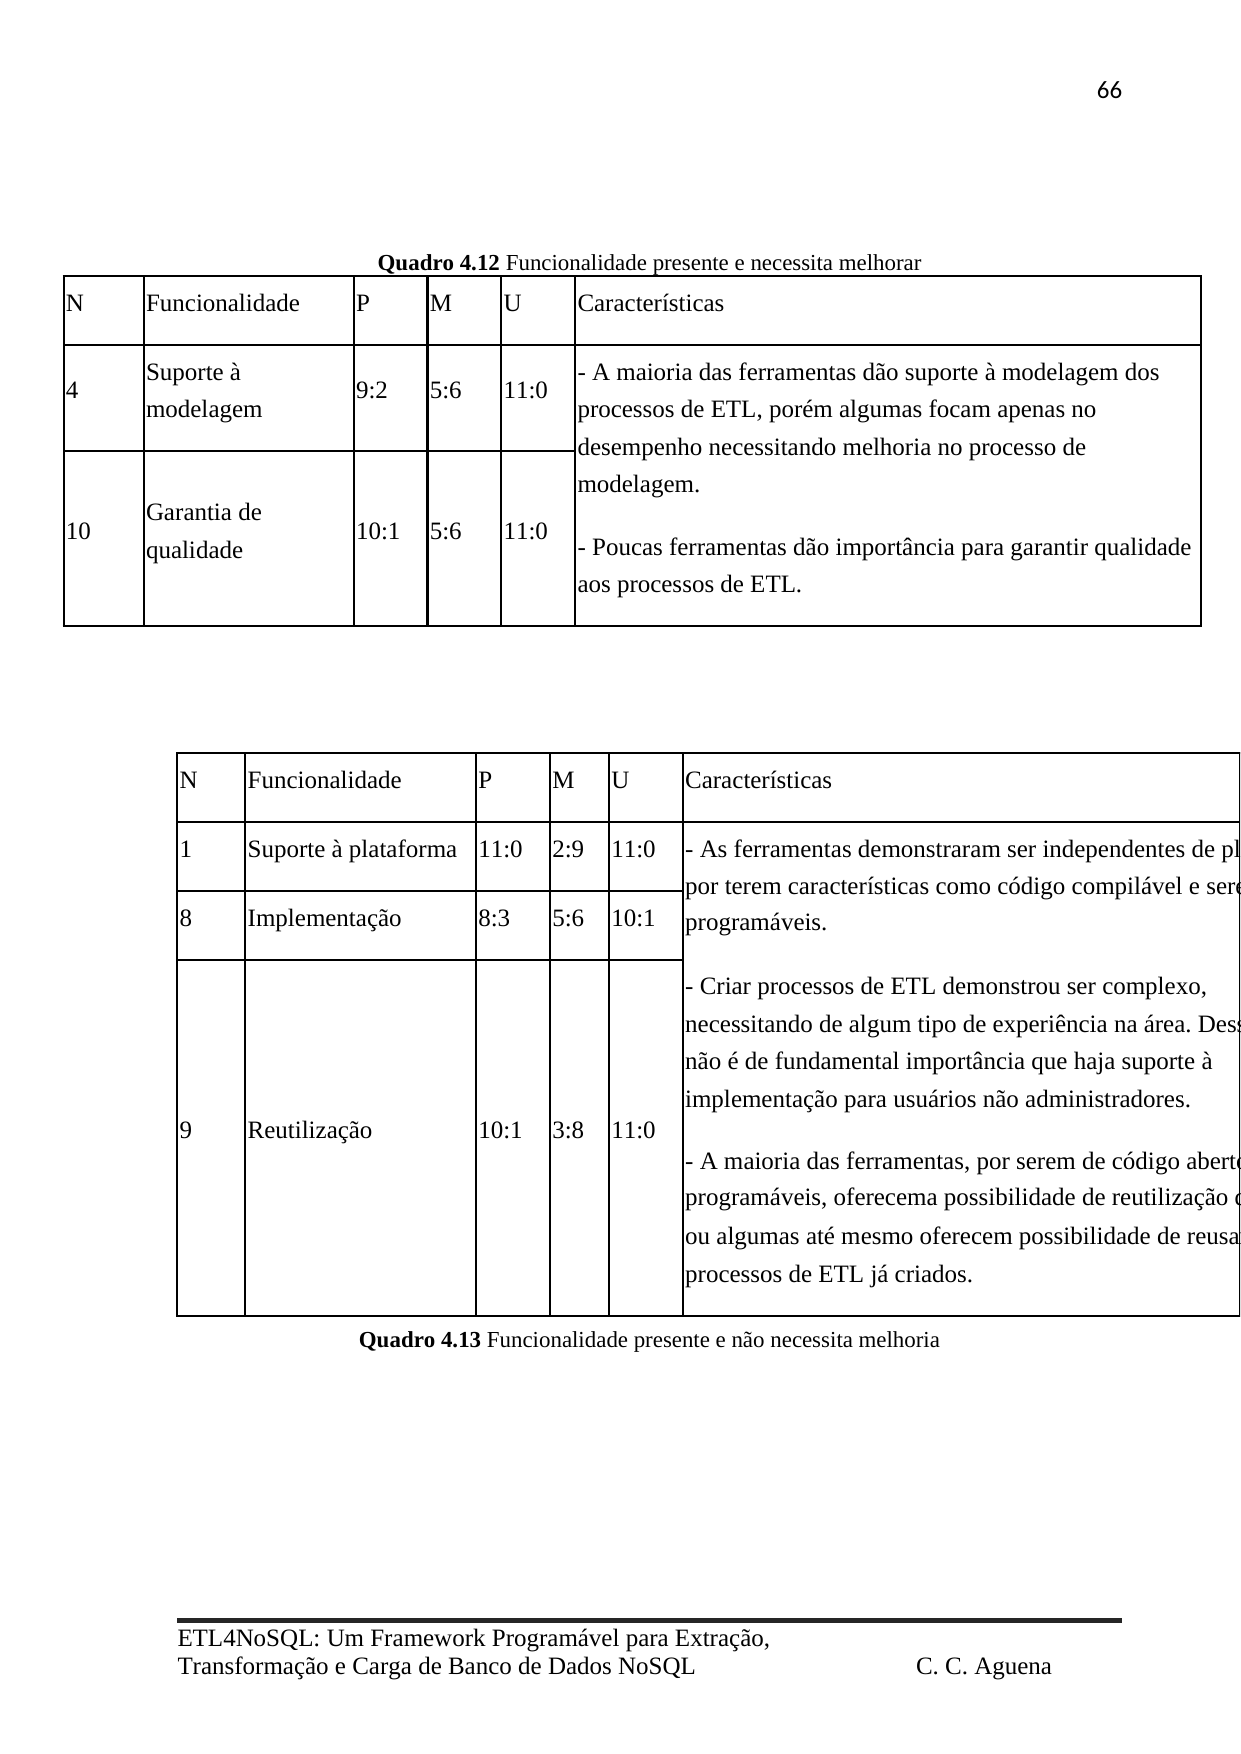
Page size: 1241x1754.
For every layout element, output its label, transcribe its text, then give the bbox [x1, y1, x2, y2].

table_cell 11:0 [610, 961, 682, 1315]
table_cell 11:0 [610, 823, 682, 890]
table_cell 3:8 [551, 961, 608, 1315]
table_cell 8 [178, 892, 244, 958]
table_cell 8:3 [477, 892, 549, 958]
table_cell 11:0 [502, 452, 574, 625]
text Quadro 4.12 Funcionalidade presente e necessita melhorar [177, 240, 1122, 275]
table_cell 9 [178, 961, 244, 1315]
table_cell 5:6 [429, 346, 500, 450]
table_header M [429, 277, 500, 344]
table_cell 5:6 [551, 892, 608, 958]
table_header U [502, 277, 574, 344]
table_cell Suporte à modelagem [145, 346, 353, 450]
table_cell 1 [178, 823, 244, 890]
table_header U [610, 754, 682, 821]
table_cell 2:9 [551, 823, 608, 890]
table_cell Suporte à plataforma [246, 823, 475, 890]
table_cell 11:0 [477, 823, 549, 890]
table_cell 10:1 [610, 892, 682, 958]
table_cell 10:1 [477, 961, 549, 1315]
table_header Características [684, 754, 1239, 821]
table_header M [551, 754, 608, 821]
table_cell 5:6 [429, 452, 500, 625]
table_cell - A maioria das ferramentas dão suporte à modelagem dos processos de ETL, porém algumas focam apenas no desempenho necessitando melhoria no processo de modelagem. - Poucas ferramentas dão importância para garantir qualidade aos processos de ETL. [576, 346, 1200, 625]
table_cell 10:1 [355, 452, 426, 625]
table_cell Reutilização [246, 961, 475, 1315]
table_cell 4 [65, 346, 143, 450]
table_header P [355, 277, 426, 344]
table_cell 10 [65, 452, 143, 625]
table_header N [65, 277, 143, 344]
table_header Características [576, 277, 1200, 344]
text Quadro 4.13 Funcionalidade presente e não necessita melhoria [177, 1317, 1122, 1352]
table_header Funcionalidade [246, 754, 475, 821]
table_cell - As ferramentas demonstraram ser independentes de plataforma por terem características como código compilável e serem programáveis. - Criar processos de ETL demonstrou ser complexo, necessitando de algum tipo de experiência na área. Dessa forma, não é de fundamental importância que haja suporte à implementação para usuários não administradores. - A maioria das ferramentas, por serem de código aberto e programáveis, oferecem a possibilidade de reutilização de código ou algumas até mesmo oferecem possibilidade de reusar os processos de ETL já criados. [684, 823, 1239, 1315]
table_cell 9:2 [355, 346, 426, 450]
table_header N [178, 754, 244, 821]
table_cell 11:0 [502, 346, 574, 450]
table_header Funcionalidade [145, 277, 353, 344]
table_cell Implementação [246, 892, 475, 958]
table_header P [477, 754, 549, 821]
table_cell Garantia de qualidade [145, 452, 353, 625]
